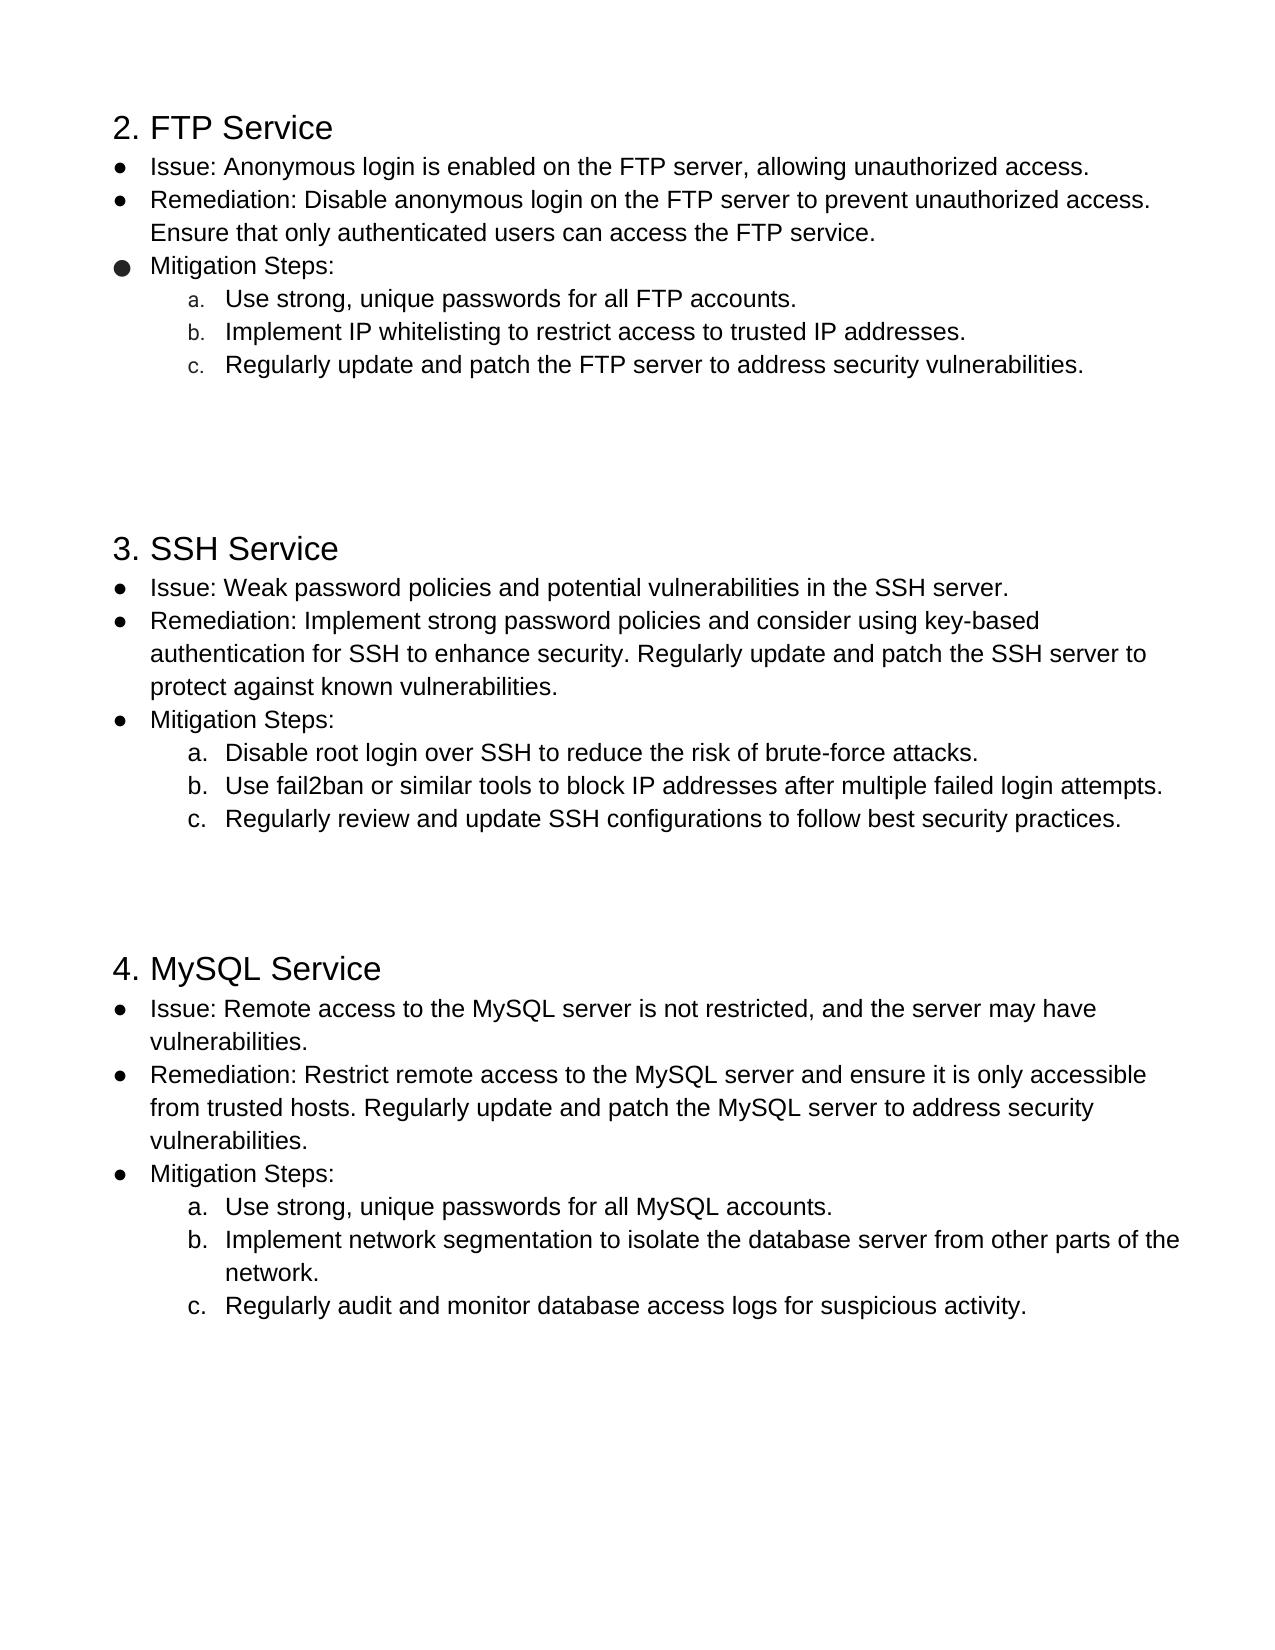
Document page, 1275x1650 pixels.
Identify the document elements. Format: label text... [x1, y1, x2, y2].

list Implement network segmentation to isolate the database server from other parts of the network. [187, 1225, 1200, 1286]
list Implement IP whitelisting to restrict access to trusted IP addresses. [187, 317, 1200, 346]
list Regularly review and update SSH configurations to follow best security practices. [187, 804, 1200, 833]
list Disable root login over SSH to reduce the risk of brute-force attacks. [187, 738, 1200, 767]
list Issue: Weak password policies and potential vulnerabilities in the SSH server. [112, 573, 1200, 602]
list Use strong, unique passwords for all MySQL accounts. [187, 1192, 1200, 1220]
list Regularly update and patch the FTP server to address security vulnerabilities. [187, 350, 1200, 379]
subtitle SSH Service [112, 529, 1200, 567]
list Issue: Remote access to the MySQL server is not restricted, and the server may have vulnerabilities. [112, 993, 1200, 1055]
list Mitigation Steps: [112, 705, 1200, 734]
subtitle MySQL Service [112, 949, 1200, 988]
list Remediation: Disable anonymous login on the FTP server to prevent unauthorized access. Ensure that only authenticated users can access the FTP service. [112, 185, 1200, 247]
list Remediation: Restrict remote access to the MySQL server and ensure it is only accessible from trusted hosts. Regularly update and patch the MySQL server to address security vulnerabilities. [112, 1059, 1200, 1154]
list Use strong, unique passwords for all FTP accounts. [187, 284, 1200, 313]
list Use fail2ban or similar tools to block IP addresses after multiple failed login attempts. [187, 771, 1200, 800]
list Mitigation Steps: [112, 251, 1200, 280]
subtitle FTP Service [112, 108, 1200, 146]
list Remediation: Implement strong password policies and consider using key-based authentication for SSH to enhance security. Regularly update and patch the SSH server to protect against known vulnerabilities. [112, 606, 1200, 701]
list Issue: Anonymous login is enabled on the FTP server, allowing unauthorized access. [112, 152, 1200, 181]
list Mitigation Steps: [112, 1159, 1200, 1187]
list Regularly audit and monitor database access logs for suspicious activity. [187, 1291, 1200, 1319]
